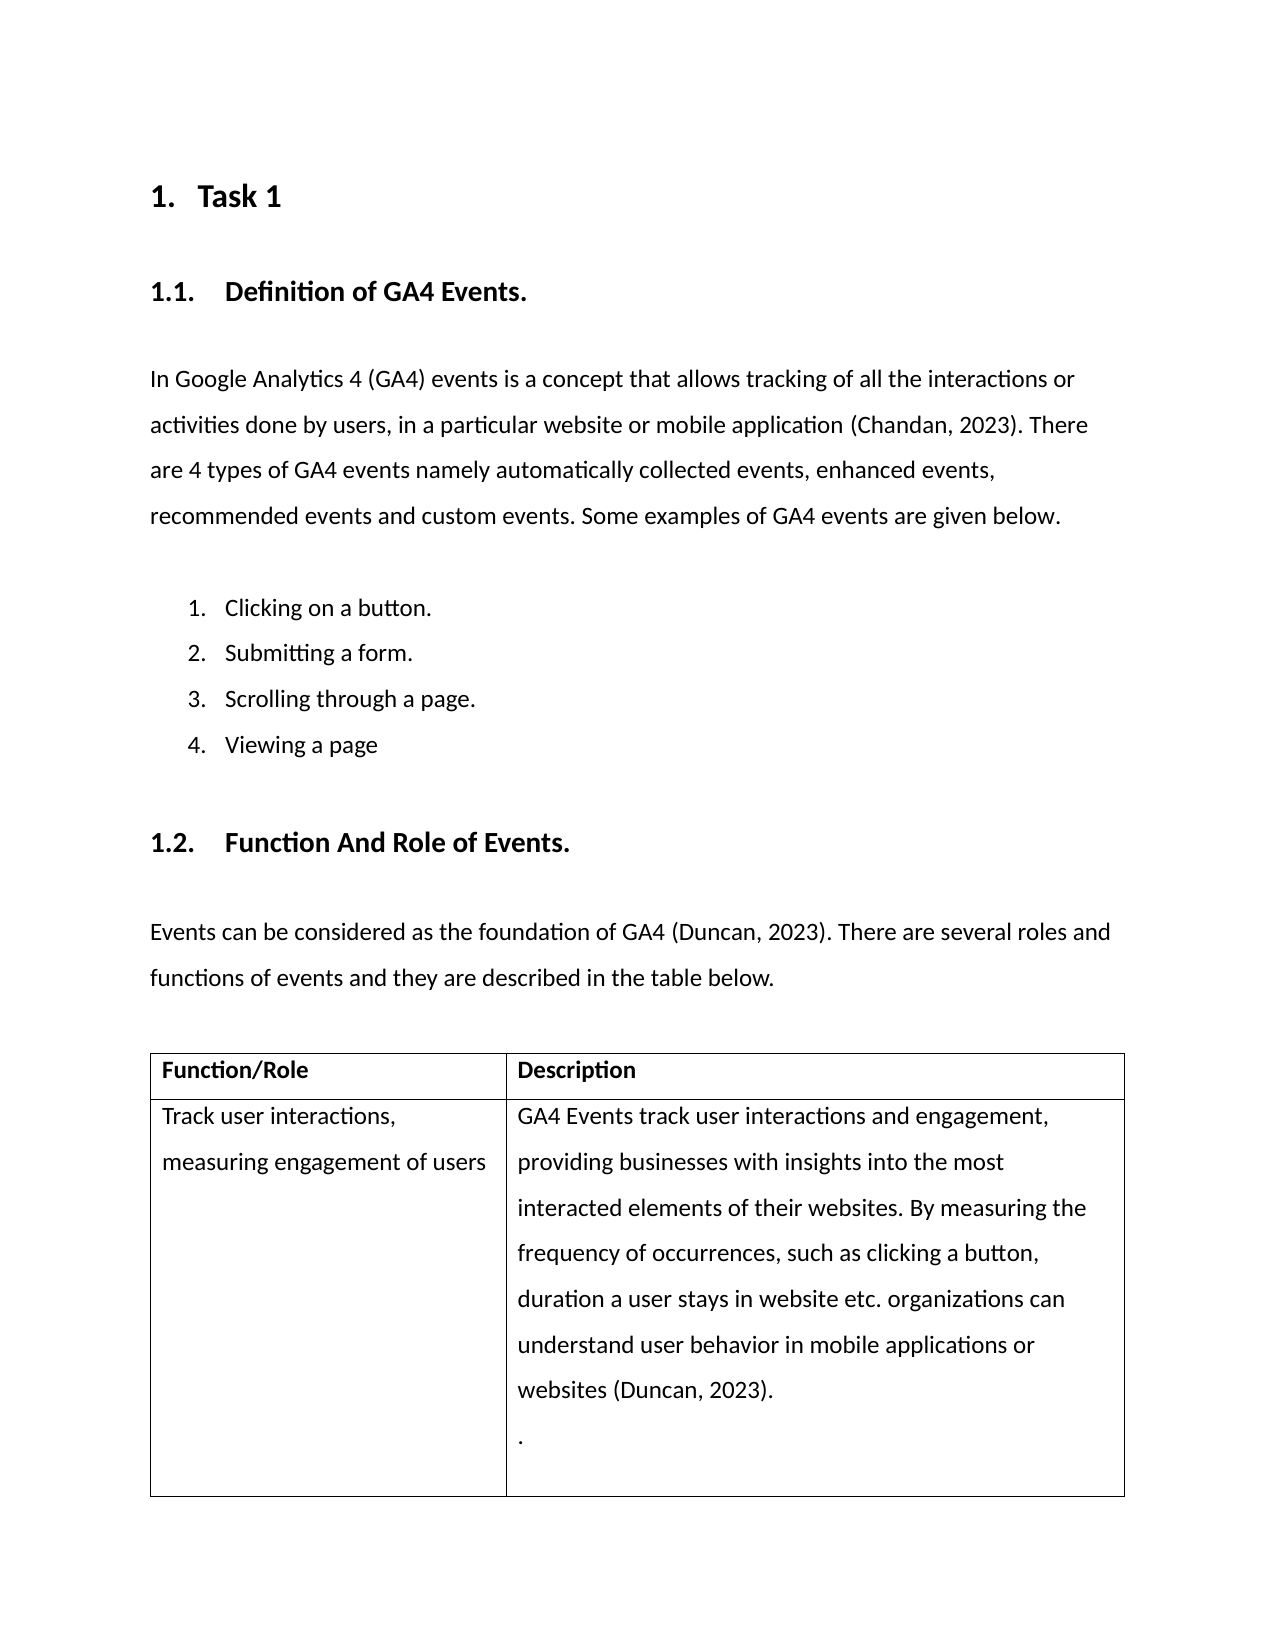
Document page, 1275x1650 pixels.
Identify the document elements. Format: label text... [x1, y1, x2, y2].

text Events can be considered as the foundation of GA4 (Duncan, 2023). There are several roles and functions of events and they are described in the table below. [150, 916, 1125, 992]
list Scrolling through a page. [187, 683, 1125, 714]
subtitle Function And Role of Events. [150, 824, 1125, 859]
table_header Description [507, 1054, 1124, 1099]
table_cell GA4 Events track user interactions and engagement, providing businesses with insights into the most interacted elements of their websites. By measuring the frequency of occurrences, such as clicking a button, duration a user stays in website etc. organizations can understand user behavior in mobile applications or websites (Duncan, 2023). . [507, 1100, 1124, 1496]
table_cell Track user interactions, measuring engagement of users [151, 1100, 506, 1496]
list Clicking on a button. [187, 592, 1125, 622]
list Submitting a form. [187, 638, 1125, 668]
subtitle Definition of GA4 Events. [150, 273, 1125, 308]
subtitle Task 1 [150, 175, 1125, 216]
list Viewing a page [187, 729, 1125, 759]
table_header Function/Role [151, 1054, 506, 1099]
text In Google Analytics 4 (GA4) events is a concept that allows tracking of all the interactions or activities done by users, in a particular website or mobile application (Chandan, 2023). There are 4 types of GA4 events namely automatically collected events, enhanced events, recommended events and custom events. Some examples of GA4 events are given below. [150, 363, 1125, 531]
